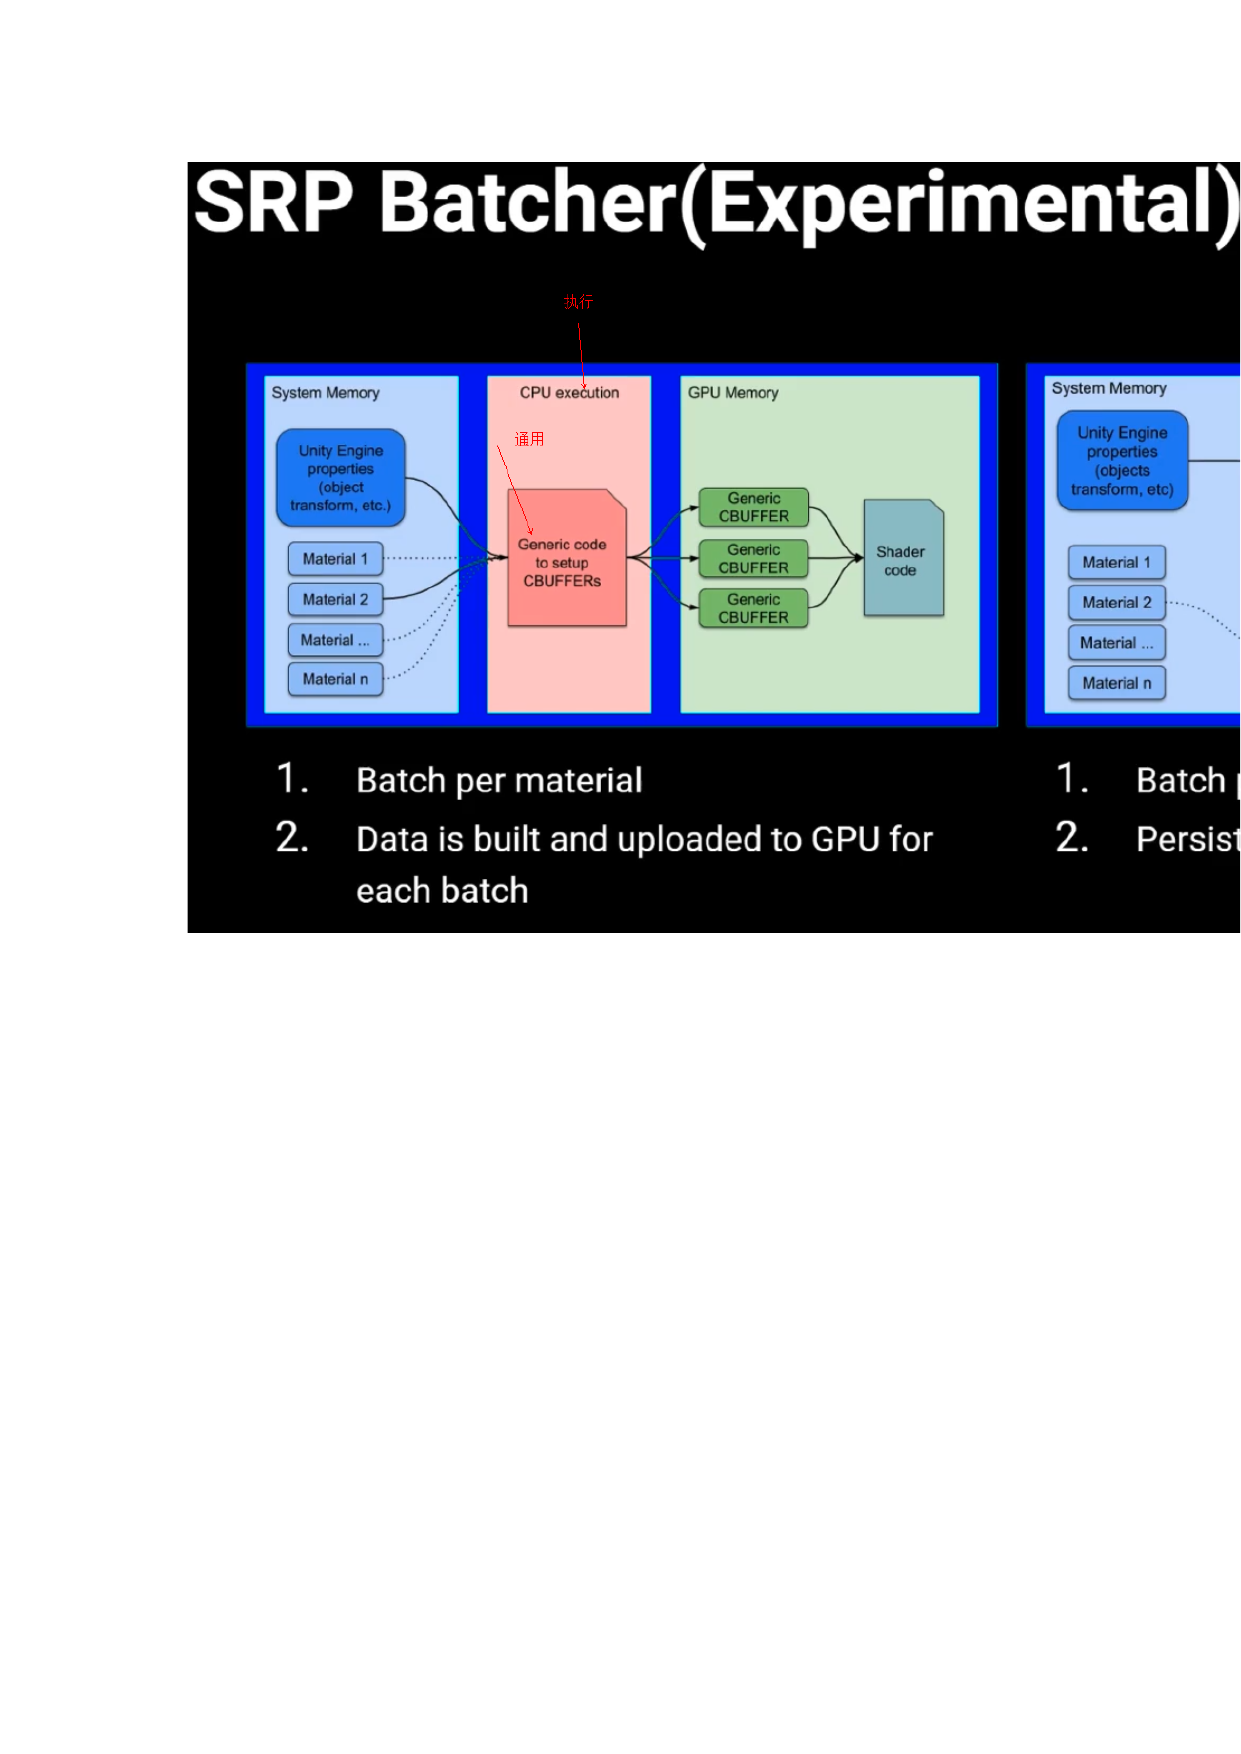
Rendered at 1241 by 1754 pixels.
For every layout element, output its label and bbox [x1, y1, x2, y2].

picture [187, 162, 1241, 933]
